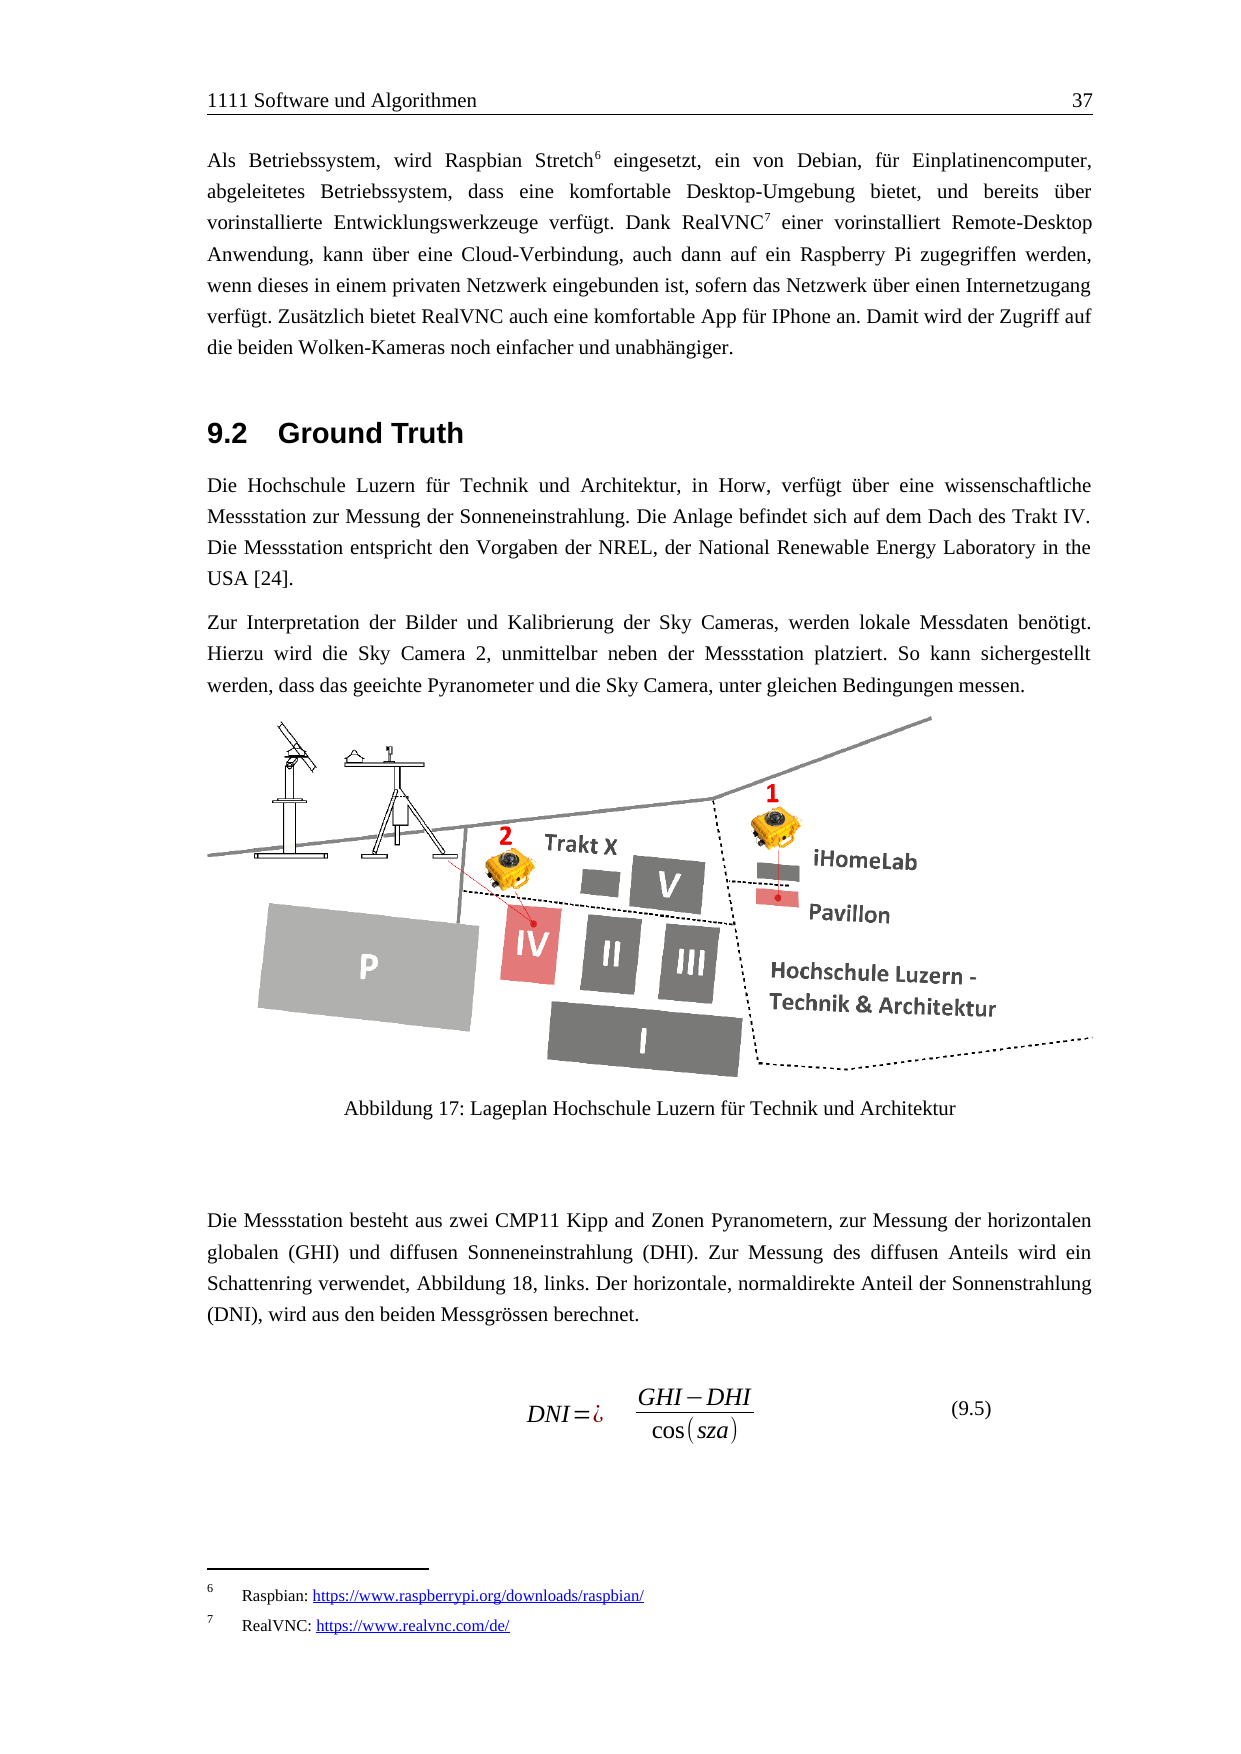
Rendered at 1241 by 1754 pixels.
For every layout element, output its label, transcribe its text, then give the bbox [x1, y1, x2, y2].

table_header [206, 1384, 951, 1452]
text Die Messstation besteht aus zwei CMP11 Kipp and Zonen Pyranometern, zur Messung der horizontalen globalen (GHI) und diffusen Sonneneinstrahlung (DHI). Zur Messung des diffusen Anteils wird ein Schattenring verwendet, Abbildung 18, links. Der horizontale, normaldirekte Anteil der Sonnenstrahlung (DNI), wird aus den beiden Messgrössen berechnet. [207, 1208, 1093, 1326]
text Als Betriebssystem, wird Raspbian Stretch eingesetzt, ein von Debian, für Einplatinencomputer, abgeleitetes Betriebssystem, dass eine komfortable Desktop-Umgebung bietet, und bereits über vorinstallierte Entwicklungswerkzeuge verfügt. Dank RealVNC einer vorinstalliert Remote-Desktop Anwendung, kann über eine Cloud-Verbindung, auch dann auf ein Raspberry Pi zugegriffen werden, wenn dieses in einem privaten Netzwerk eingebunden ist, sofern das Netzwerk über einen Internetzugang verfügt. Zusätzlich bietet RealVNC auch eine komfortable App für IPhone an. Damit wird der Zugriff auf die beiden Wolken-Kameras noch einfacher und unabhängiger. [207, 148, 1093, 359]
text Abbildung 17: Lageplan Hochschule Luzern für Technik und Architektur [207, 1096, 1093, 1120]
picture [207, 716, 1093, 1077]
subtitle Ground Truth [207, 416, 1093, 450]
text Zur Interpretation der Bilder und Kalibrierung der Sky Cameras, werden lokale Messdaten benötigt. Hierzu wird die Sky Camera 2, unmittelbar neben der Messstation platziert. So kann sichergestellt werden, dass das geeichte Pyranometer und die Sky Camera, unter gleichen Bedingungen messen. [207, 610, 1093, 697]
text Die Hochschule Luzern für Technik und Architektur, in Horw, verfügt über eine wissenschaftliche Messstation zur Messung der Sonneneinstrahlung. Die Anlage befindet sich auf dem Dach des Trakt IV. Die Messstation entspricht den Vorgaben der NREL, der National Renewable Energy Laboratory in the USA [24]. [207, 472, 1093, 590]
